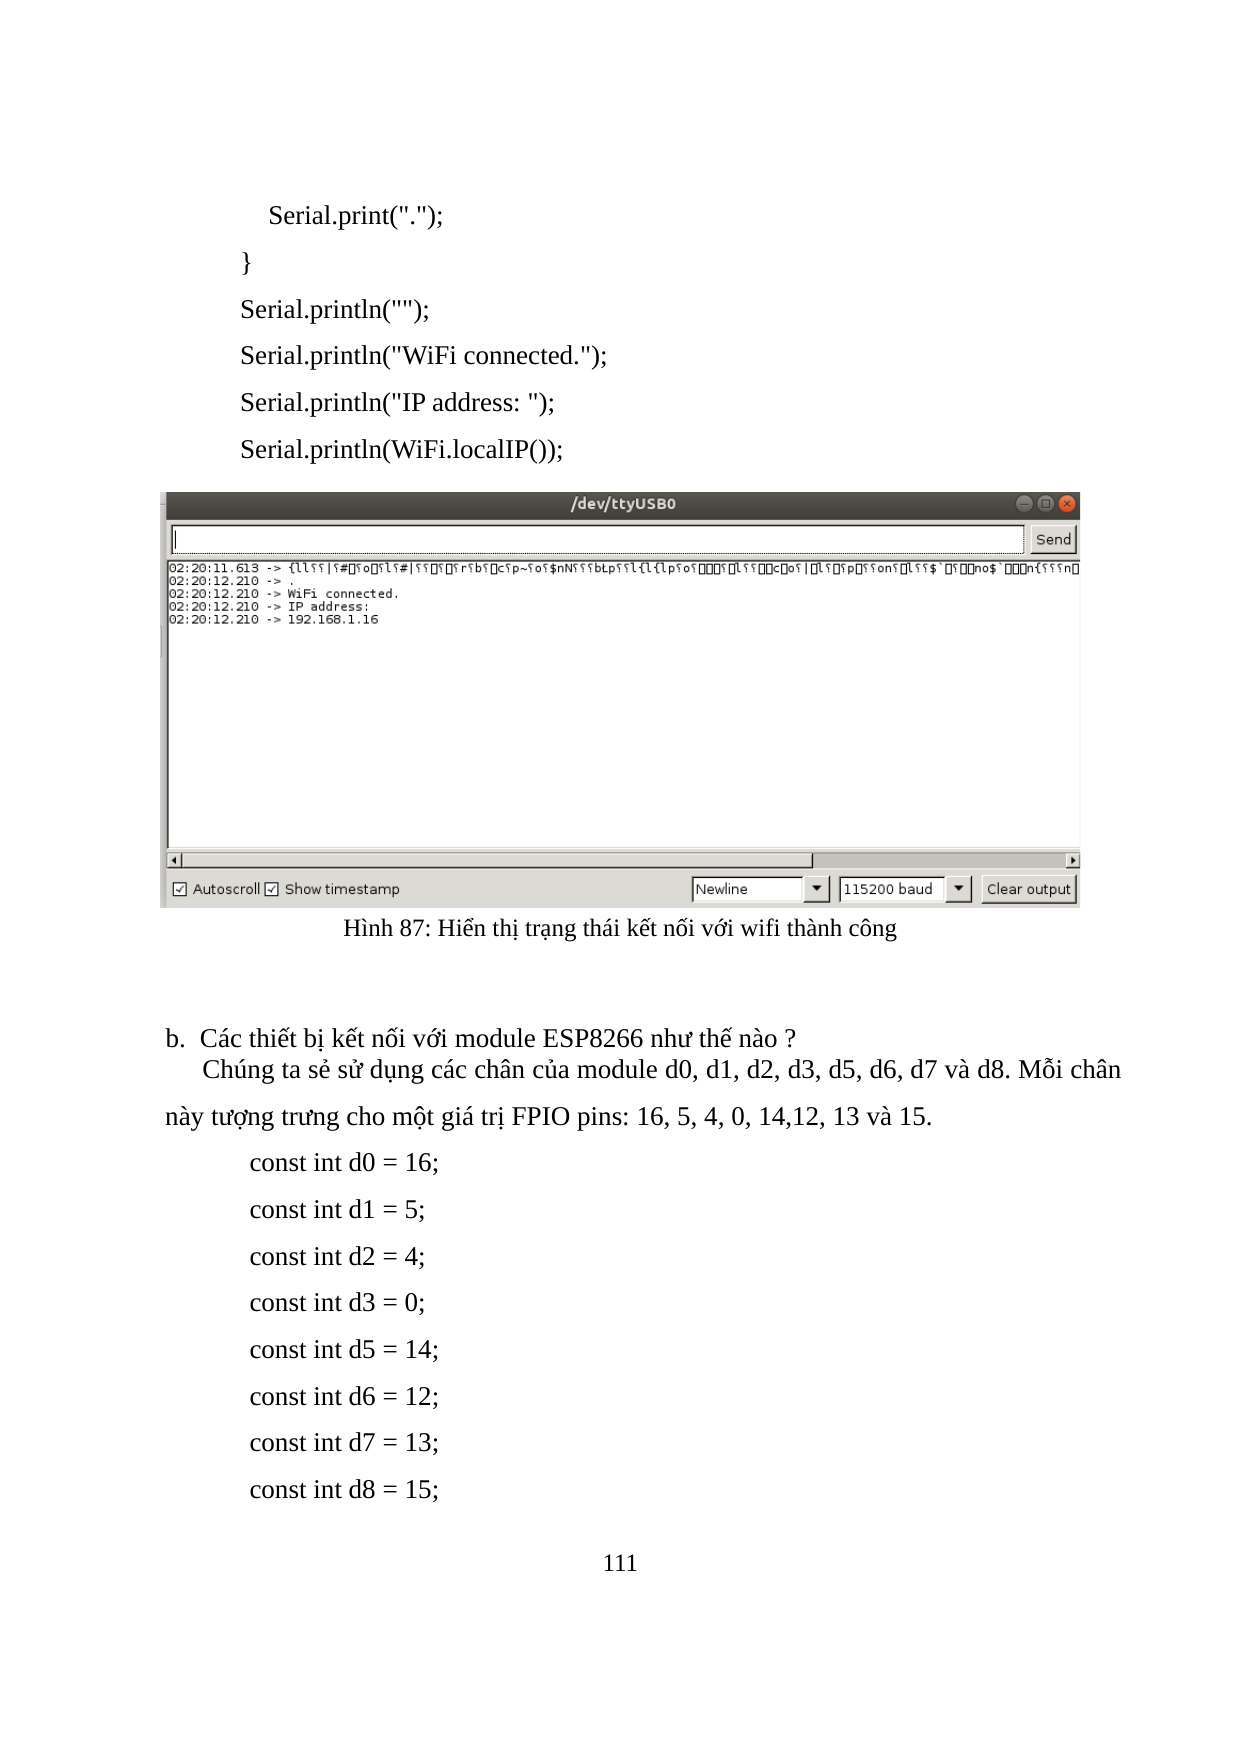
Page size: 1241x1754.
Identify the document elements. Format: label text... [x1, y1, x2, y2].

text b. Các thiết bị kết nối với module ESP8266 như thế nào ? [118, 1022, 1122, 1053]
text const int d1 = 5; [249, 1193, 1122, 1224]
text const int d3 = 0; [249, 1287, 1122, 1318]
text const int d0 = 16; [249, 1147, 1122, 1178]
text Serial.println(WiFi.localIP()); [193, 433, 1122, 464]
text Serial.println(""); [193, 293, 1122, 324]
text Serial.println("IP address: "); [193, 386, 1122, 417]
text const int d2 = 4; [249, 1240, 1122, 1271]
picture [160, 492, 1081, 908]
text Serial.print("."); [193, 199, 1122, 231]
text Chúng ta sẻ sử dụng các chân của module d0, d1, d2, d3, d5, d6, d7 và d8. Mỗi chân này tượng trưng cho một giá trị FPIO pins: 16, 5, 4, 0, 14,12, 13 và 15. [118, 1053, 1122, 1131]
text } [193, 246, 1122, 277]
text const int d7 = 13; [249, 1427, 1122, 1458]
text const int d8 = 15; [249, 1473, 1122, 1504]
text Serial.println("WiFi connected."); [193, 339, 1122, 371]
text const int d5 = 14; [249, 1333, 1122, 1364]
text const int d6 = 12; [249, 1380, 1122, 1411]
